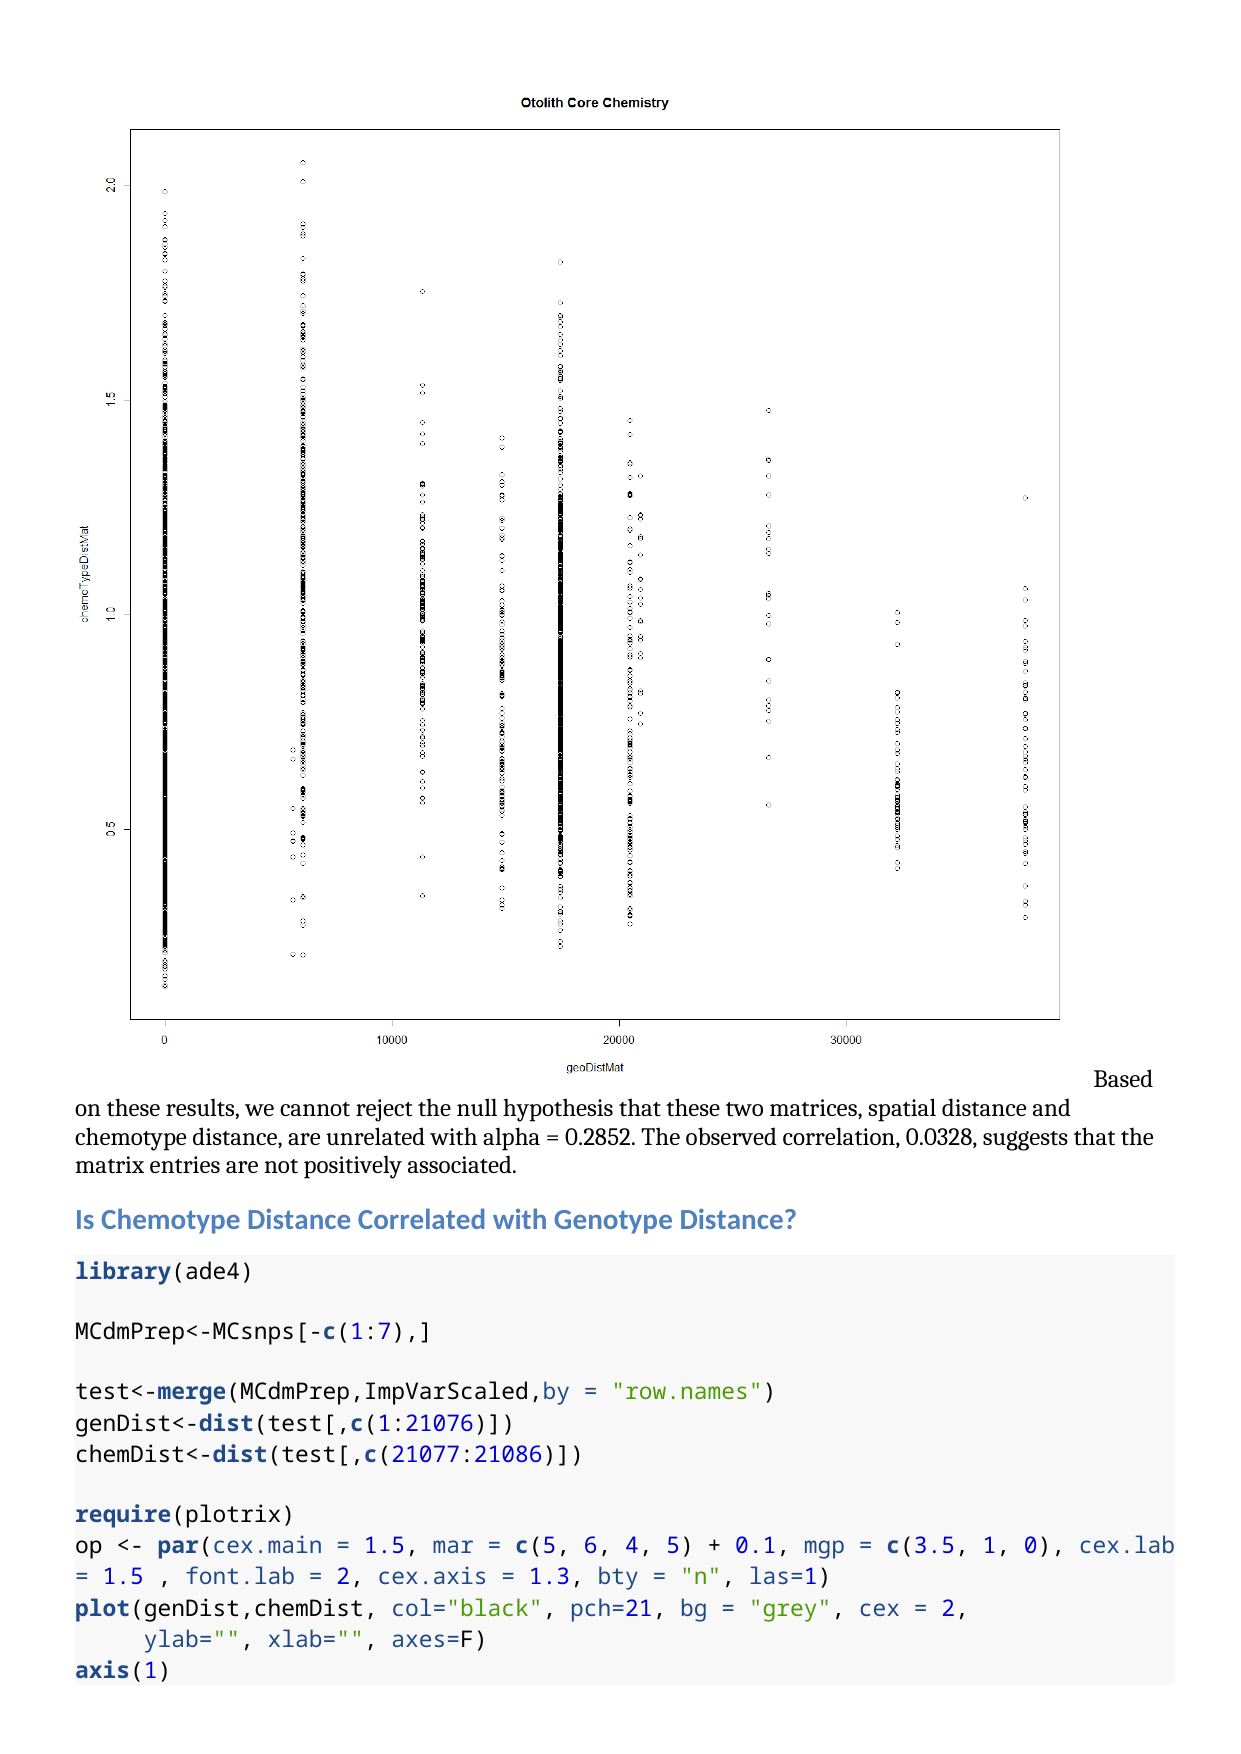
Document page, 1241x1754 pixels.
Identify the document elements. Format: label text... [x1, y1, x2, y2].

picture [75, 75, 1088, 1088]
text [75, 1255, 1175, 1685]
subtitle Is Chemotype Distance Correlated with Genotype Distance? [75, 1201, 1175, 1237]
